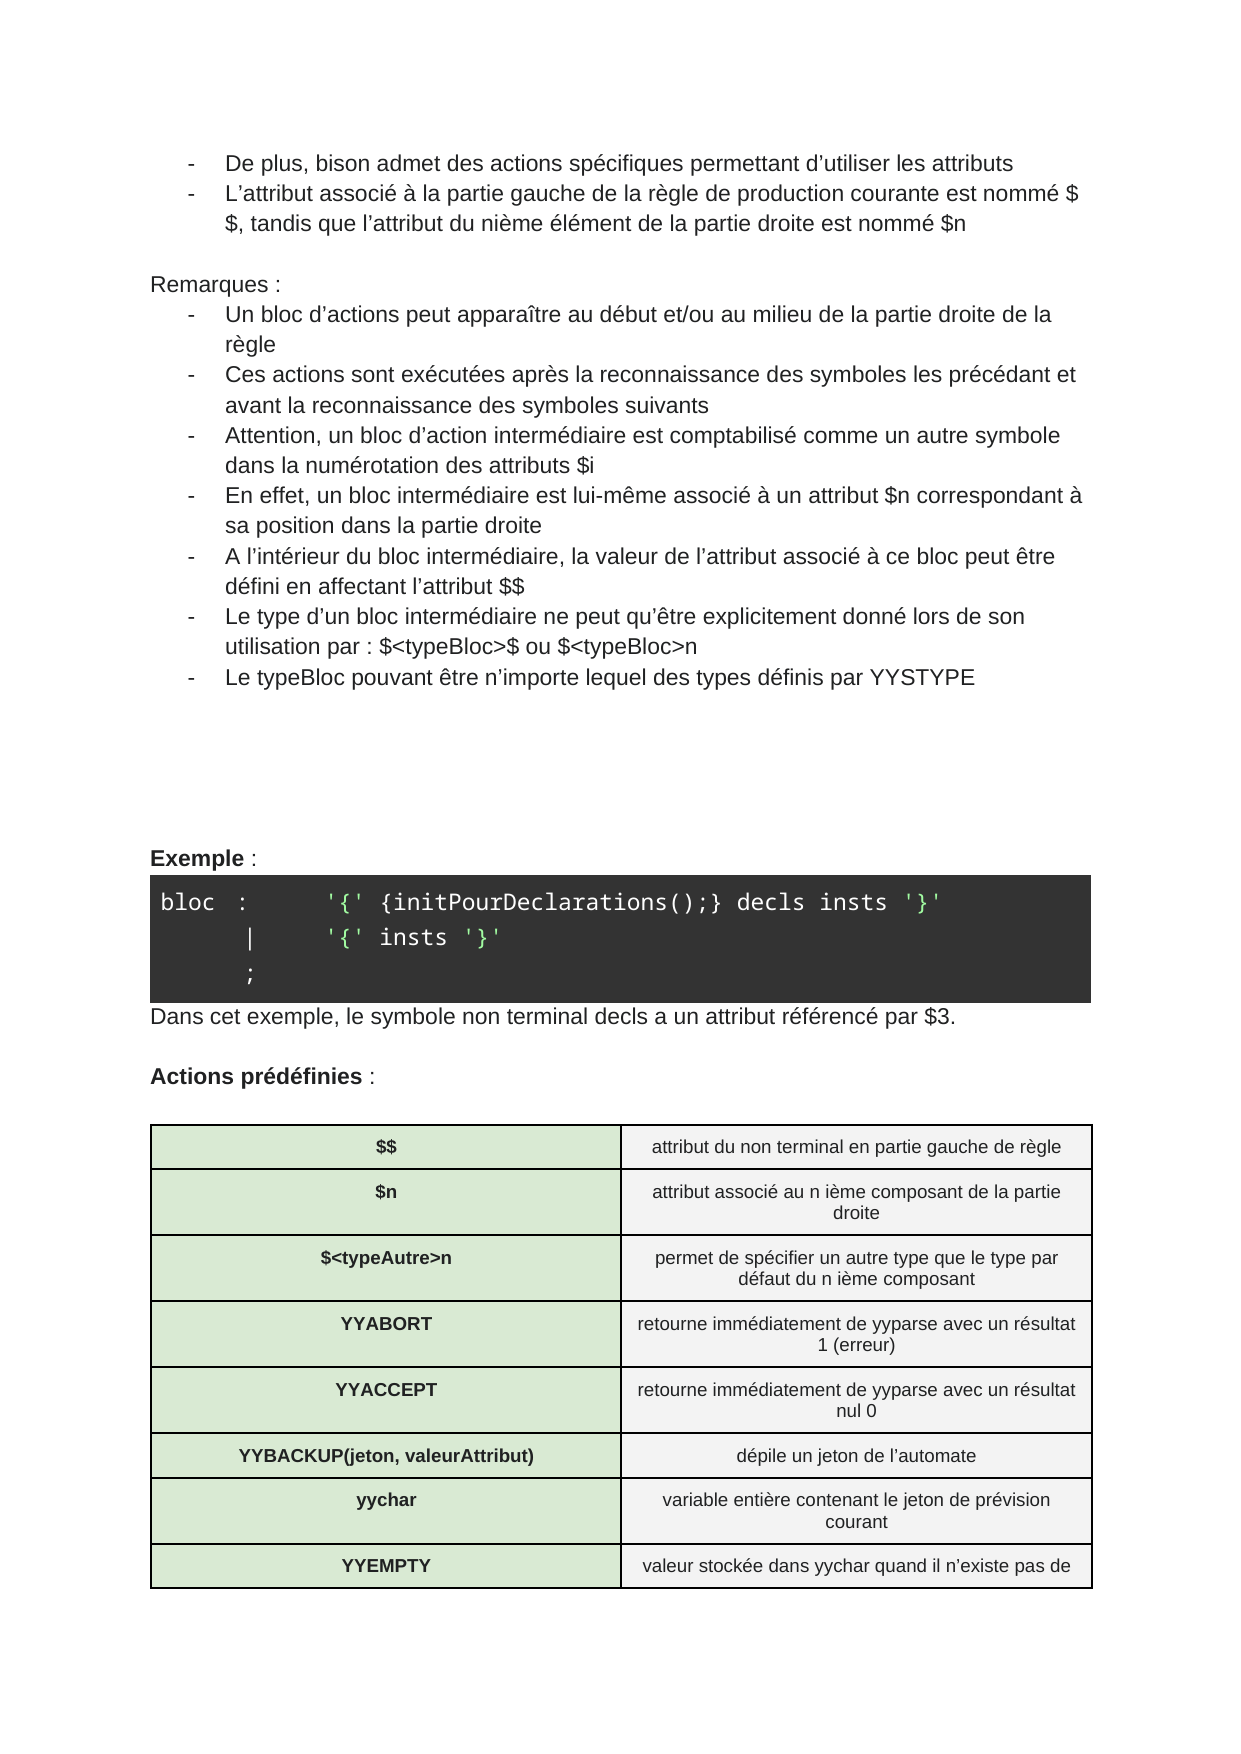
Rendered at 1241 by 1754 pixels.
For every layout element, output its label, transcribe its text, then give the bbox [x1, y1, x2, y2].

table_header $$ [152, 1126, 620, 1168]
table_cell retourne immédiatement de yyparse avec un résultat nul 0 [622, 1368, 1091, 1432]
list L’attribut associé à la partie gauche de la règle de production courante est nommé $$, tandis que l’attribut du nième élément de la partie droite est nommé $n [187, 180, 1090, 237]
text Exemple : [150, 845, 1090, 871]
table_header attribut du non terminal en partie gauche de règle [622, 1126, 1091, 1168]
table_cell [622, 1545, 1091, 1587]
list Le type d’un bloc intermédiaire ne peut qu’être explicitement donné lors de son utilisation par : $<typeBloc>$ ou $<typeBloc>n [187, 603, 1090, 660]
table_cell yychar [152, 1479, 620, 1543]
table_cell YYBACKUP(jeton, valeurAttribut) [152, 1434, 620, 1477]
text Dans cet exemple, le symbole non terminal decls a un attribut référencé par $3. [150, 1003, 1090, 1029]
table_cell $<typeAutre>n [152, 1236, 620, 1300]
text Remarques : [150, 271, 1090, 297]
list Attention, un bloc d’action intermédiaire est comptabilisé comme un autre symbole dans la numérotation des attributs $i [187, 422, 1090, 478]
table_header bloc : '{' {initPourDeclarations();} decls insts '}' | '{' insts '}' ; [150, 875, 1091, 1003]
list Ces actions sont exécutées après la reconnaissance des symboles les précédant et avant la reconnaissance des symboles suivants [187, 361, 1090, 418]
table_cell YYACCEPT [152, 1368, 620, 1432]
list Un bloc d’actions peut apparaître au début et/ou au milieu de la partie droite de la règle [187, 301, 1090, 358]
list Le typeBloc pouvant être n’importe lequel des types définis par YYSTYPE [187, 663, 1090, 690]
table_cell dépile un jeton de l’automate [622, 1434, 1091, 1477]
table_cell YYEMPTY [152, 1545, 620, 1587]
table_cell attribut associé au n ième composant de la partie droite [622, 1170, 1091, 1234]
table_cell $n [152, 1170, 620, 1234]
table_cell retourne immédiatement de yyparse avec un résultat 1 (erreur) [622, 1302, 1091, 1366]
text Actions prédéfinies : [150, 1063, 1090, 1089]
list En effet, un bloc intermédiaire est lui-même associé à un attribut $n correspondant à sa position dans la partie droite [187, 482, 1090, 539]
list De plus, bison admet des actions spécifiques permettant d’utiliser les attributs [187, 150, 1090, 176]
list A l’intérieur du bloc intermédiaire, la valeur de l’attribut associé à ce bloc peut être défini en affectant l’attribut $$ [187, 543, 1090, 599]
table_cell variable entière contenant le jeton de prévision courant [622, 1479, 1091, 1543]
table_cell permet de spécifier un autre type que le type par défaut du n ième composant [622, 1236, 1091, 1300]
table_cell YYABORT [152, 1302, 620, 1366]
